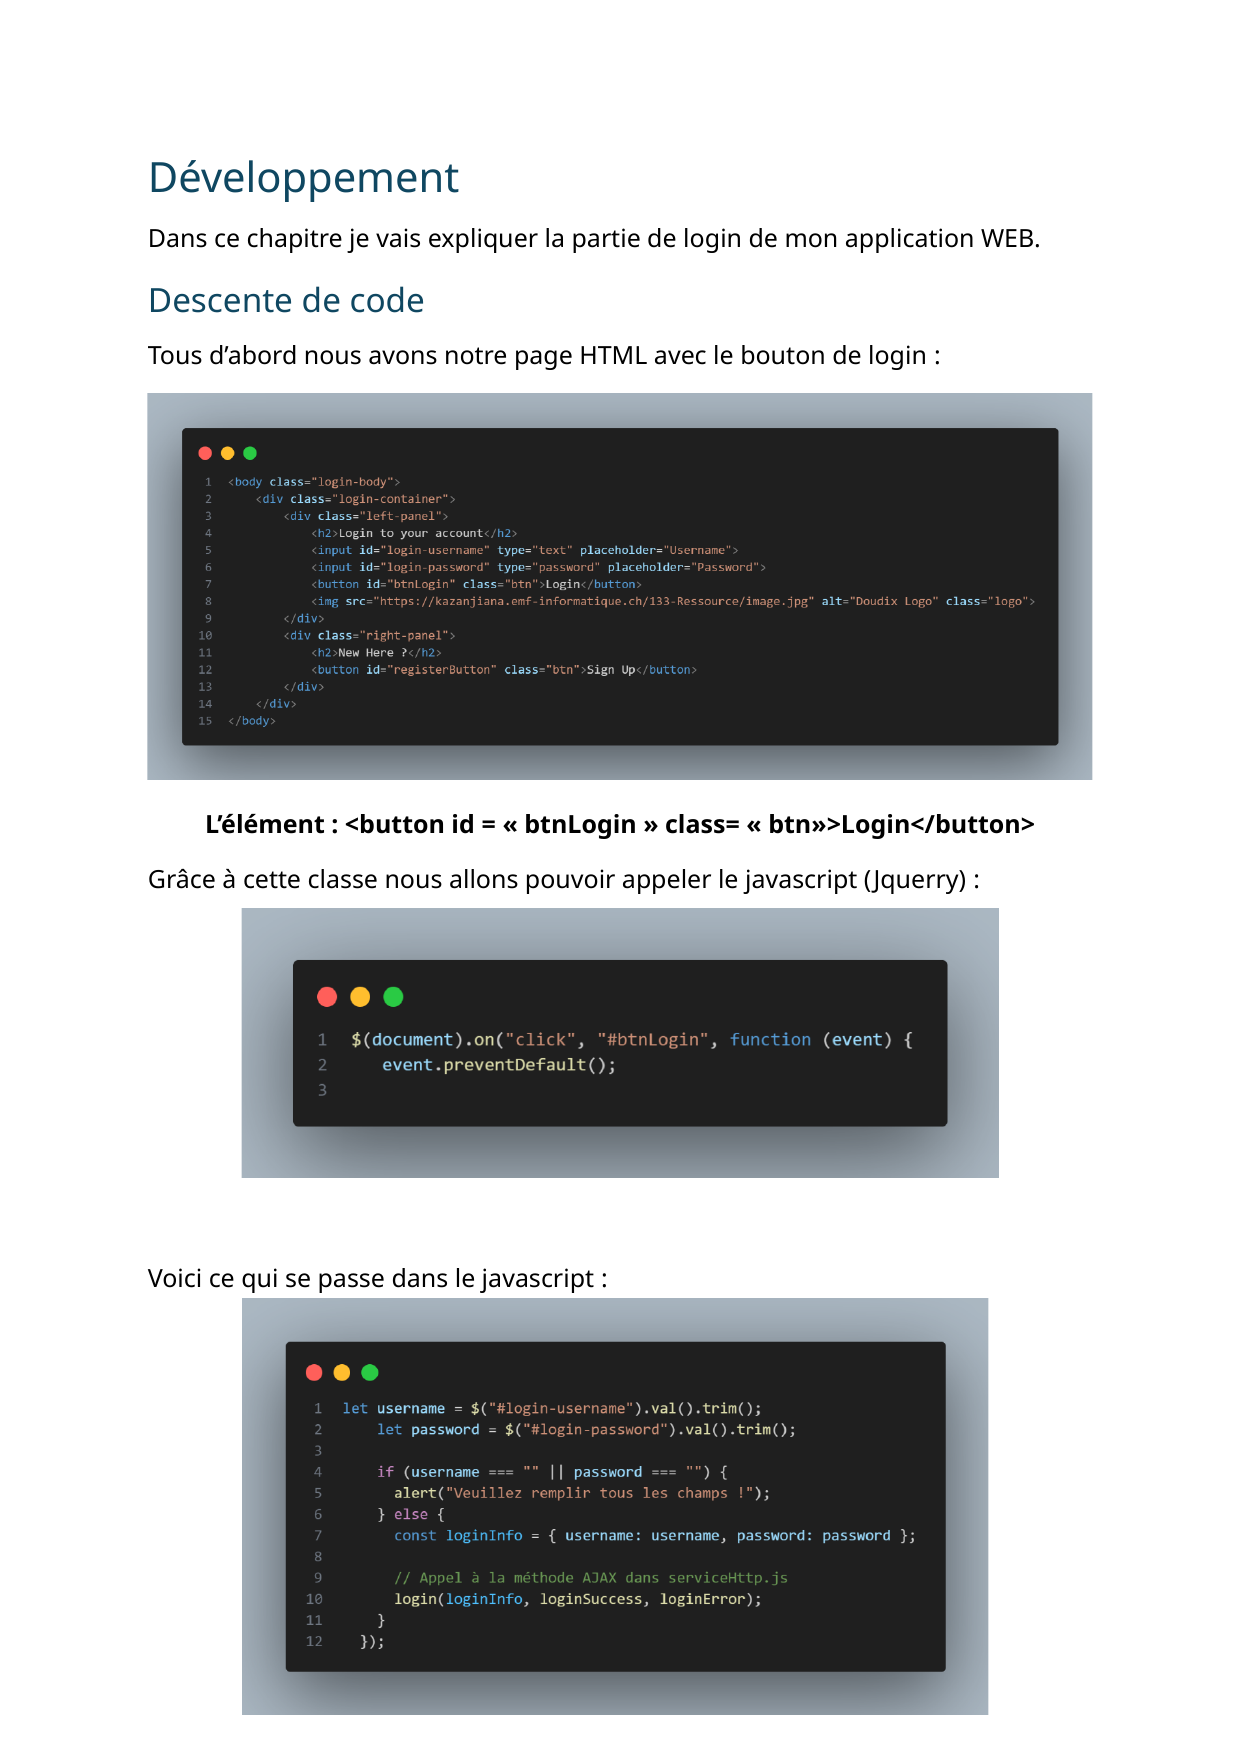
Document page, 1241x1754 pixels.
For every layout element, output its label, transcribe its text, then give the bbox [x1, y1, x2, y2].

picture [241, 908, 999, 1178]
text Grâce à cette classe nous allons pouvoir appeler le javascript (Jquerry) : [148, 862, 1093, 896]
subtitle Descente de code [148, 277, 1093, 322]
picture [147, 393, 1093, 780]
picture [242, 1298, 989, 1715]
text L’élément : <button id = « btnLogin » class= « btn»>Login</button> [148, 780, 1093, 840]
text Voici ce qui se passe dans le javascript : [148, 1261, 1093, 1295]
text Tous d’abord nous avons notre page HTML avec le bouton de login : [148, 337, 1093, 372]
text Dans ce chapitre je vais expliquer la partie de login de mon application WEB. [148, 221, 1093, 255]
subtitle Développement [148, 148, 1093, 204]
